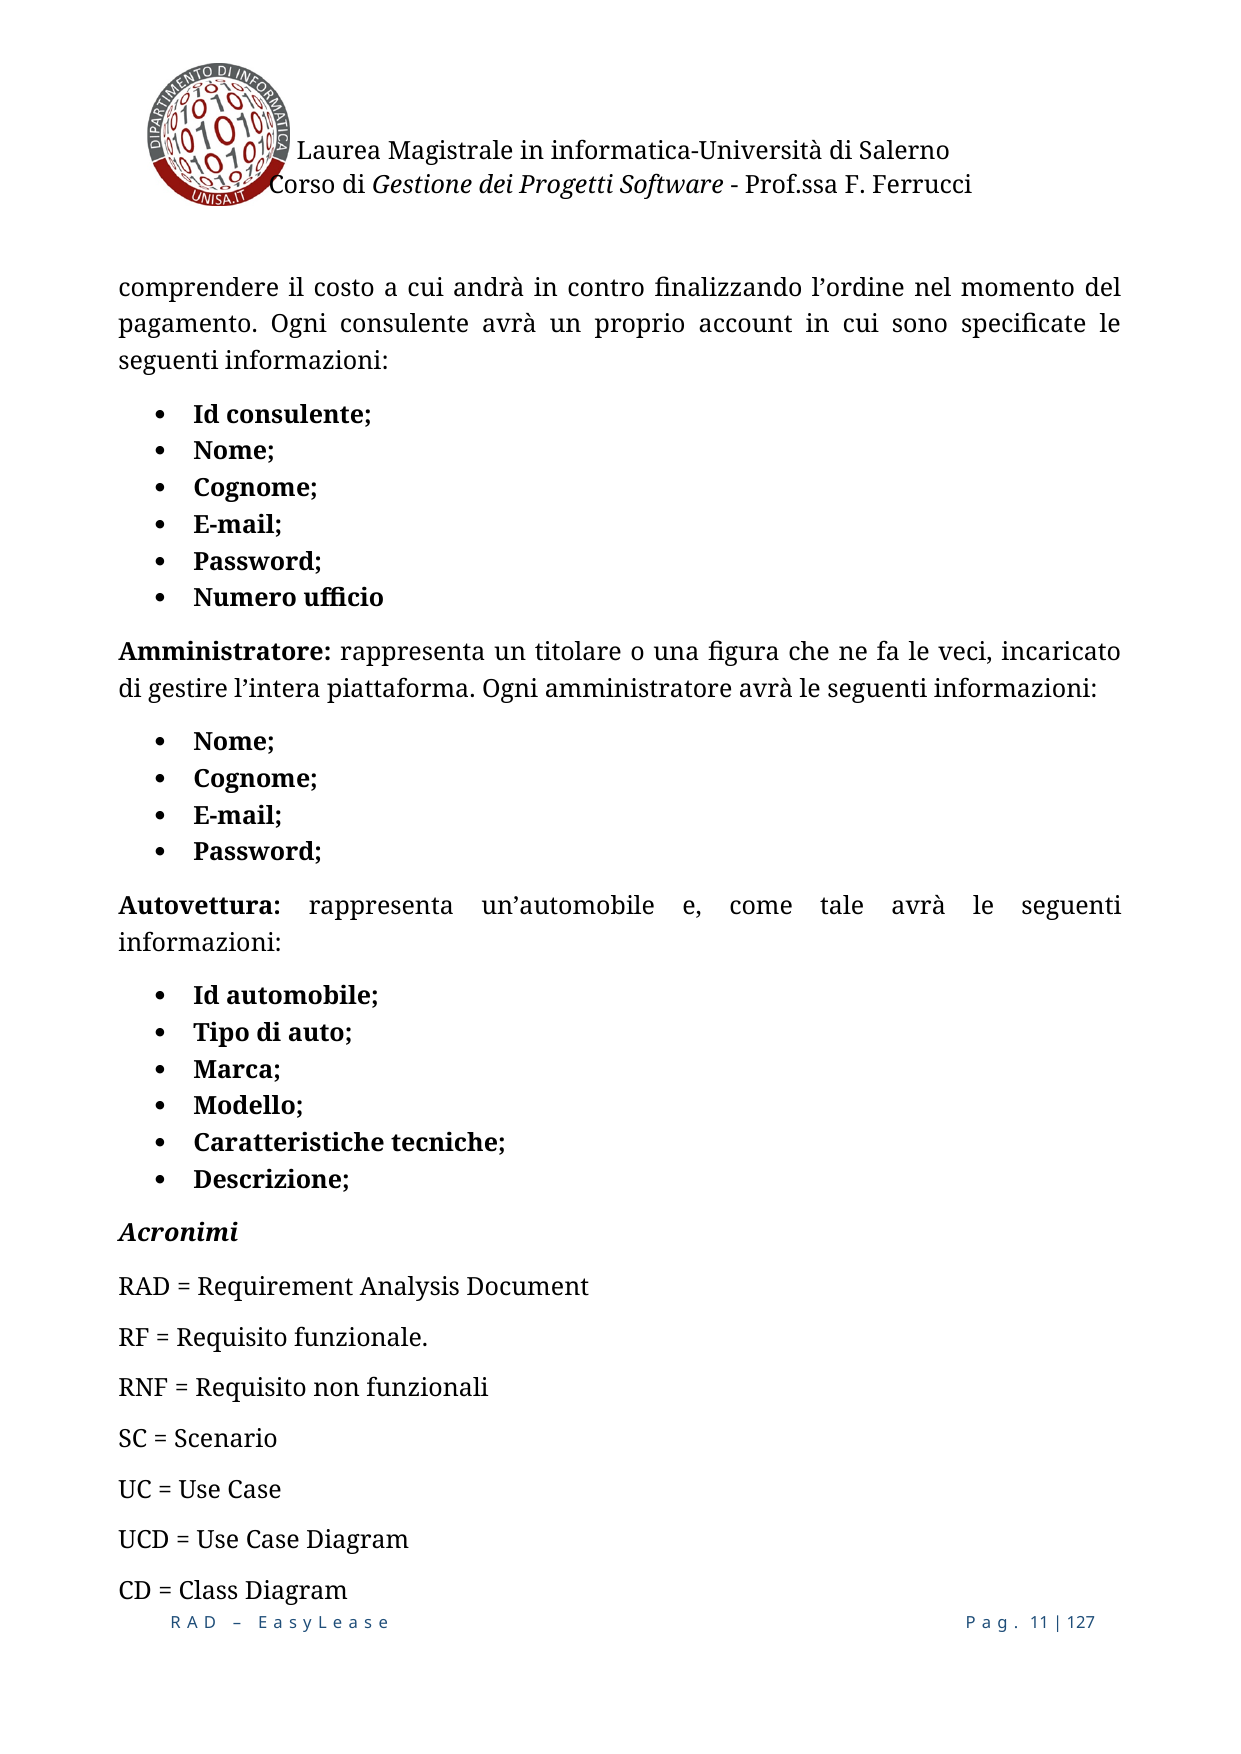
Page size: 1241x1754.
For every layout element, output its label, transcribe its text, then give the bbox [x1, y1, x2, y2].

list Nome; [156, 724, 1122, 758]
text Autovettura: rappresenta un’automobile e, come tale avrà le seguenti informazioni: [118, 887, 1122, 958]
text RAD = Requirement Analysis Document [118, 1268, 1122, 1302]
text UCD = Use Case Diagram [118, 1522, 1122, 1556]
text Acronimi [118, 1215, 1122, 1249]
list Descrizione; [156, 1162, 1122, 1196]
list E-mail; [156, 797, 1122, 831]
picture [147, 63, 290, 206]
list Password; [156, 543, 1122, 577]
list Nome; [156, 433, 1122, 467]
list Cognome; [156, 761, 1122, 794]
text UC = Use Case [118, 1471, 1122, 1505]
list Id automobile; [156, 978, 1122, 1012]
text SC = Scenario [118, 1421, 1122, 1455]
list Marca; [156, 1051, 1122, 1085]
list E-mail; [156, 507, 1122, 541]
list Id consulente; [156, 396, 1122, 430]
text RF = Requisito funzionale. [118, 1319, 1122, 1353]
list Caratteristiche tecniche; [156, 1125, 1122, 1159]
list Cognome; [156, 470, 1122, 504]
text Amministratore: rappresenta un titolare o una figura che ne fa le veci, incaricato di gestire l’intera piattaforma. Ogni amministratore avrà le seguenti informazioni: [118, 633, 1122, 704]
text CD = Class Diagram [118, 1573, 1122, 1607]
list Modello; [156, 1088, 1122, 1122]
list Password; [156, 834, 1122, 868]
list Tipo di auto; [156, 1014, 1122, 1048]
text RNF = Requisito non funzionali [118, 1370, 1122, 1404]
list Numero ufficio [156, 580, 1122, 614]
